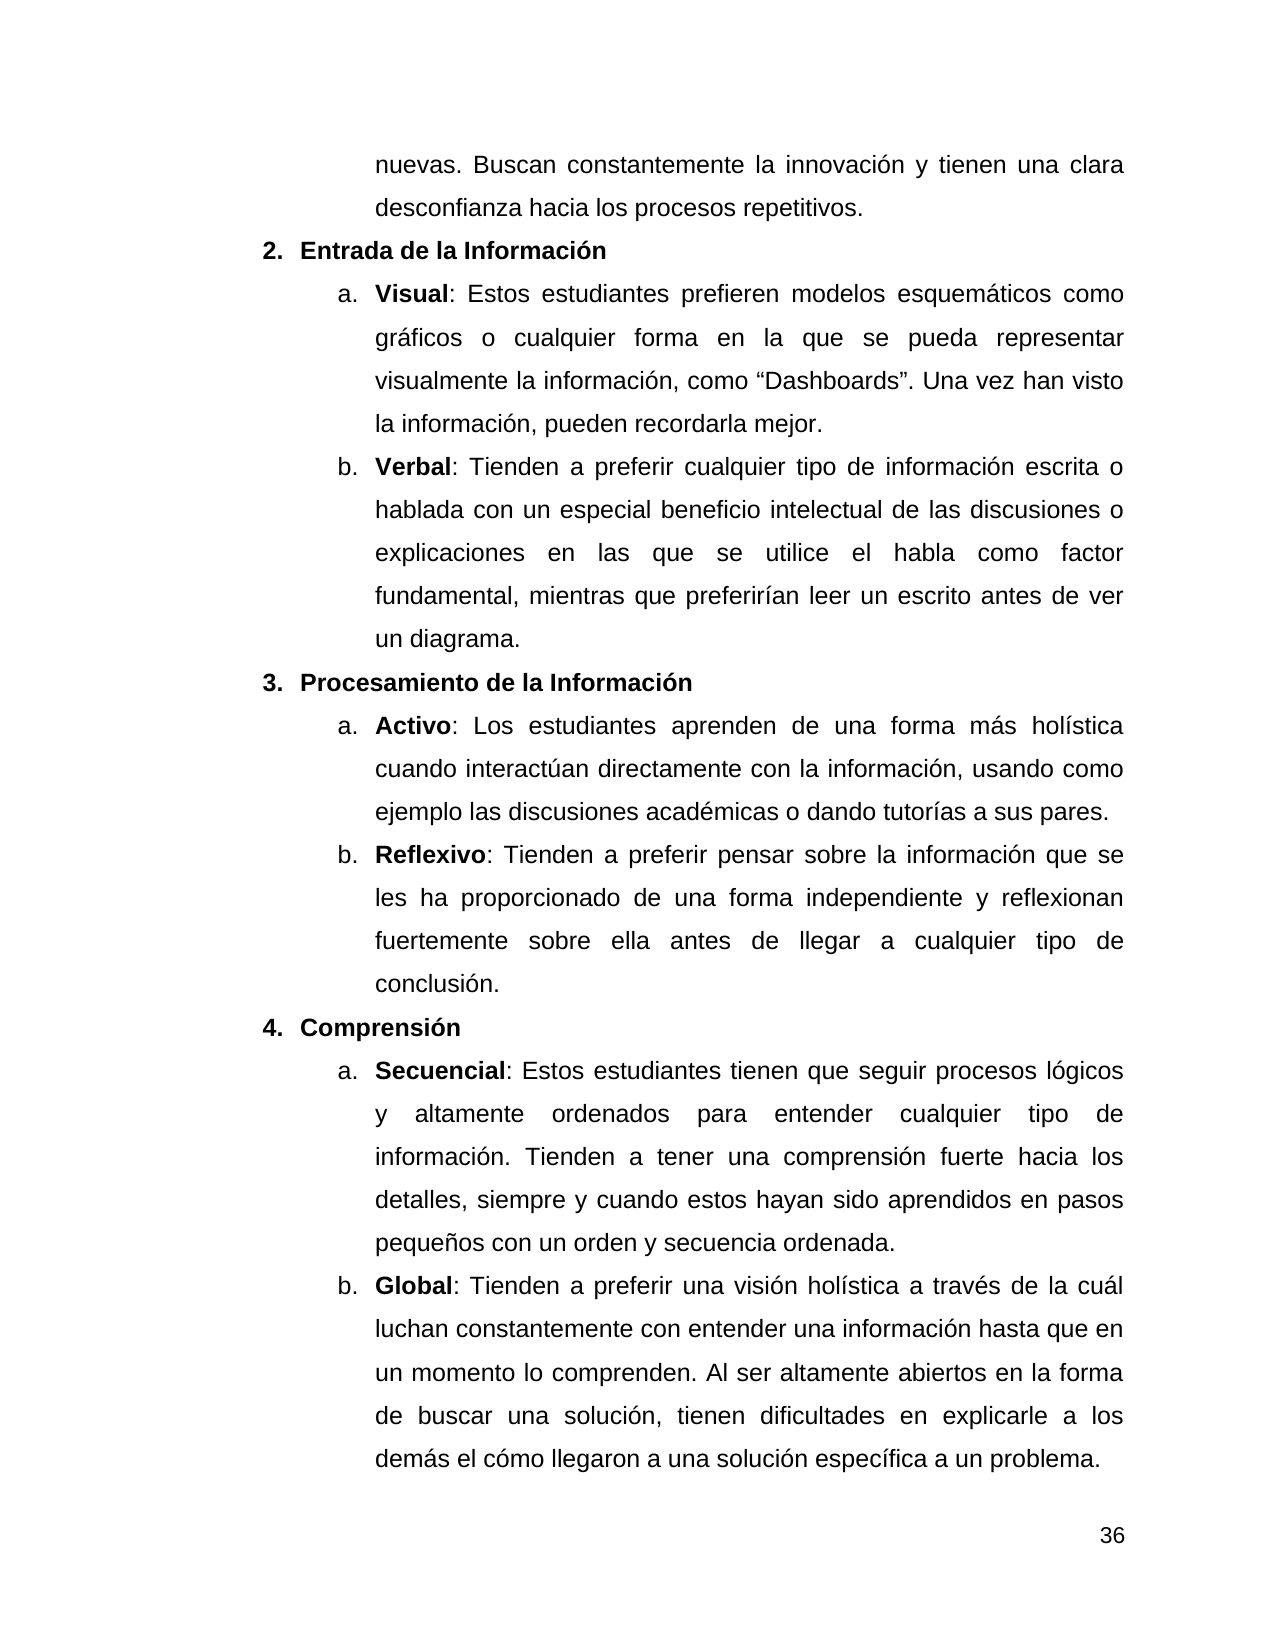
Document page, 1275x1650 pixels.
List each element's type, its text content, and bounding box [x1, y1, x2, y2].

list Secuencial: Estos estudiantes tienen que seguir procesos lógicos y altamente ordenados para entender cualquier tipo de información. Tienden a tener una comprensión fuerte hacia los detalles, siempre y cuando estos hayan sido aprendidos en pasos pequeños con un orden y secuencia ordenada. [337, 1056, 1125, 1257]
list Reflexivo: Tienden a preferir pensar sobre la información que se les ha proporcionado de una forma independiente y reflexionan fuertemente sobre ella antes de llegar a cualquier tipo de conclusión. [337, 840, 1125, 998]
list Procesamiento de la Información [262, 667, 1125, 696]
list Activo: Los estudiantes aprenden de una forma más holística cuando interactúan directamente con la información, usando como ejemplo las discusiones académicas o dando tutorías a sus pares. [337, 711, 1125, 826]
list Entrada de la Información [262, 236, 1125, 265]
list Comprensión [262, 1012, 1125, 1041]
list Visual: Estos estudiantes prefieren modelos esquemáticos como gráficos o cualquier forma en la que se pueda representar visualmente la información, como “Dashboards”. Una vez han visto la información, pueden recordarla mejor. [337, 279, 1125, 437]
list Verbal: Tienden a preferir cualquier tipo de información escrita o hablada con un especial beneficio intelectual de las discusiones o explicaciones en las que se utilice el habla como factor fundamental, mientras que preferirían leer un escrito antes de ver un diagrama. [337, 452, 1125, 653]
list Global: Tienden a preferir una visión holística a través de la cuál luchan constantemente con entender una información hasta que en un momento lo comprenden. Al ser altamente abiertos en la forma de buscar una solución, tienen dificultades en explicarle a los demás el cómo llegaron a una solución específica a un problema. [337, 1271, 1125, 1472]
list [337, 150, 1125, 222]
